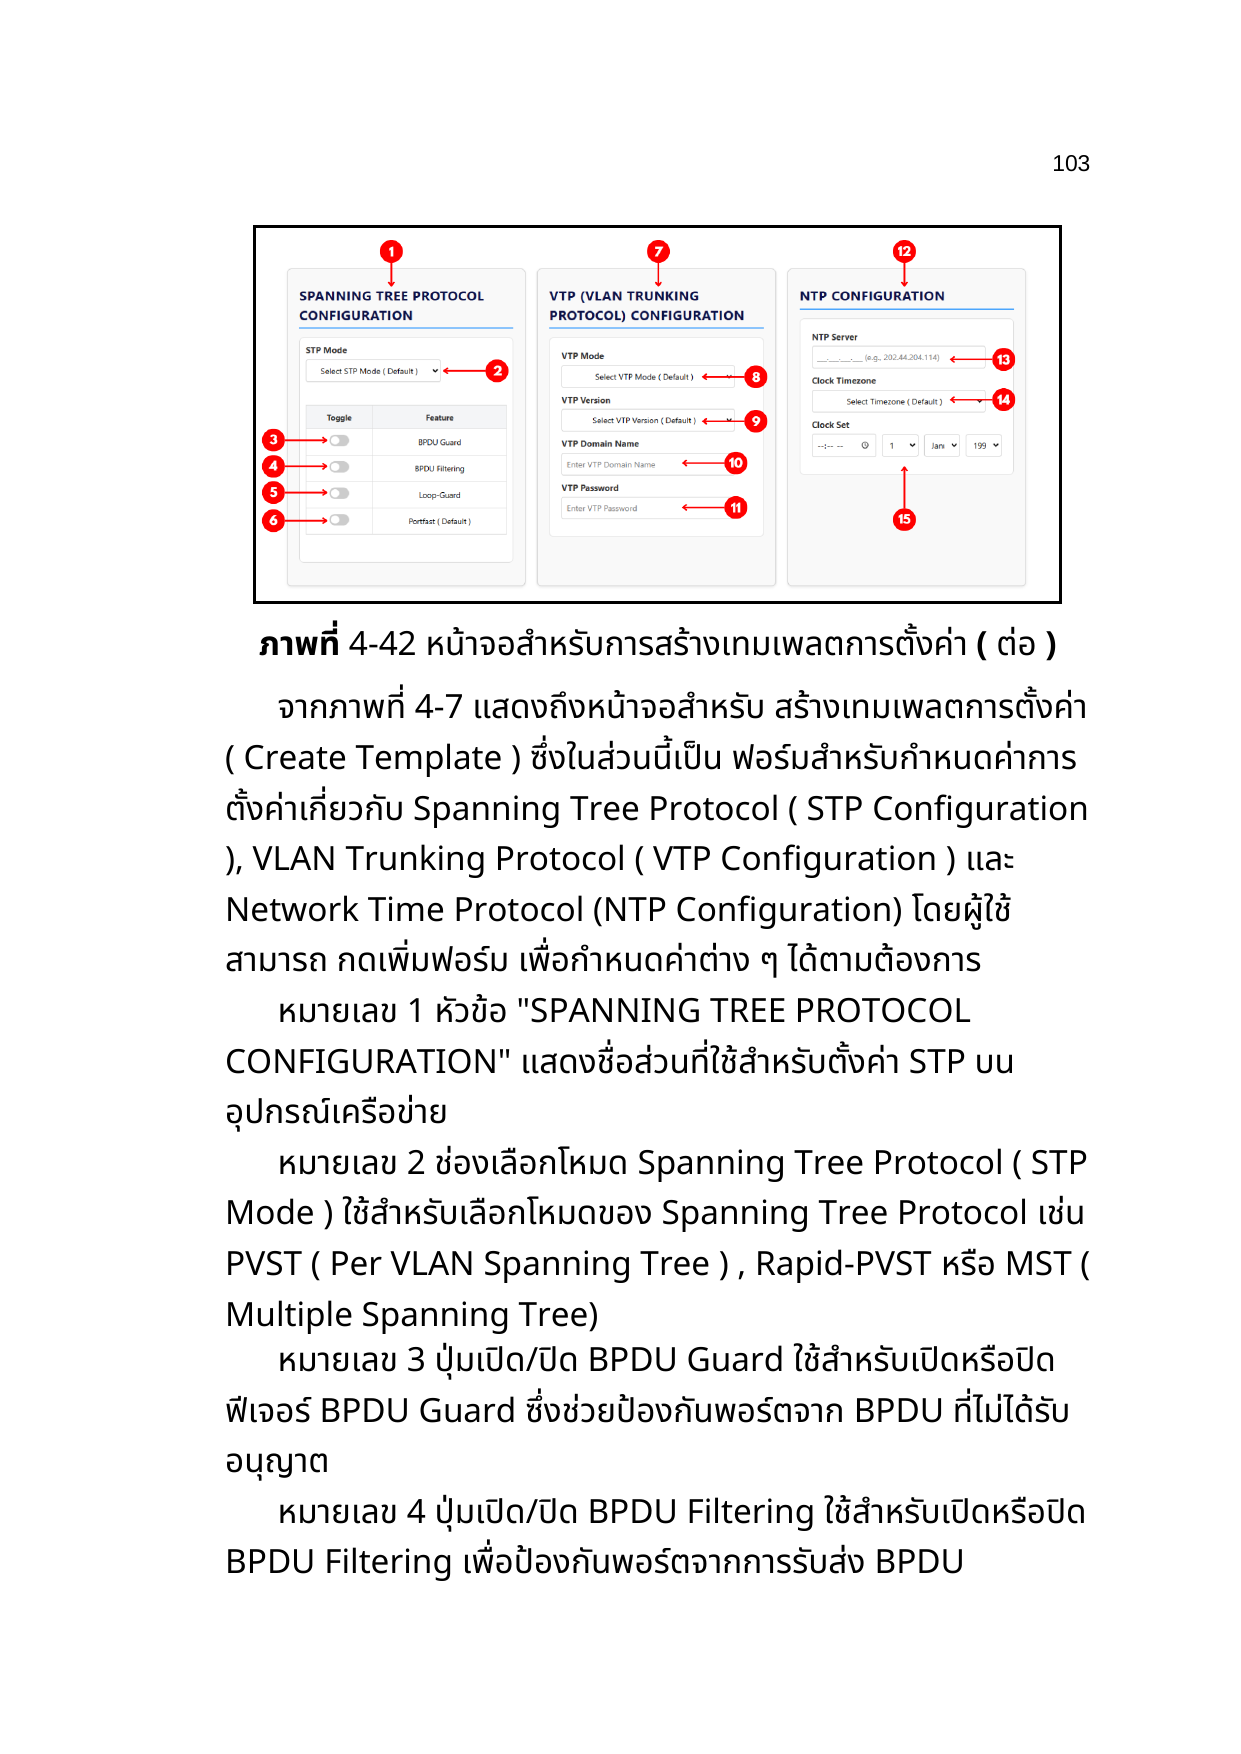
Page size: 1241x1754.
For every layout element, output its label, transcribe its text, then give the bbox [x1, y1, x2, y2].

text หมายเลข 3 ปุ่มเปิด/ปิด BPDU Guard ใช้สำหรับเปิดหรือปิดฟีเจอร์ BPDU Guard ซึ่งช่วยป้องกันพอร์ตจาก BPDU ที่ไม่ได้รับอนุญาต [225, 1336, 1090, 1487]
text หมายเลข 4 ปุ่มเปิด/ปิด BPDU Filtering ใช้สำหรับเปิดหรือปิด BPDU Filtering เพื่อป้องกันพอร์ตจากการรับส่ง BPDU [225, 1487, 1090, 1589]
picture [256, 228, 1059, 601]
text หมายเลข 2 ช่องเลือกโหมด Spanning Tree Protocol ( STP Mode ) ใช้สำหรับเลือกโหมดของ Spanning Tree Protocol เช่น PVST ( Per VLAN Spanning Tree ) , Rapid-PVST หรือ MST ( Multiple Spanning Tree) [225, 1138, 1090, 1336]
text จากภาพที่ 4-7 แสดงถึงหน้าจอสำหรับ สร้างเทมเพลตการตั้งค่า ( Create Template ) ซึ่งในส่วนนี้เป็น ฟอร์มสำหรับกำหนดค่าการตั้งค่าเกี่ยวกับ Spanning Tree Protocol ( STP Configuration ), VLAN Trunking Protocol ( VTP Configuration ) และ Network Time Protocol (NTP Configuration) โดยผู้ใช้สามารถ กดเพิ่มฟอร์ม เพื่อกำหนดค่าต่าง ๆ ได้ตามต้องการ [225, 683, 1090, 987]
text หมายเลข 1 หัวข้อ "SPANNING TREE PROTOCOL CONFIGURATION" แสดงชื่อส่วนที่ใช้สำหรับตั้งค่า STP บนอุปกรณ์เครือข่าย [225, 987, 1090, 1138]
